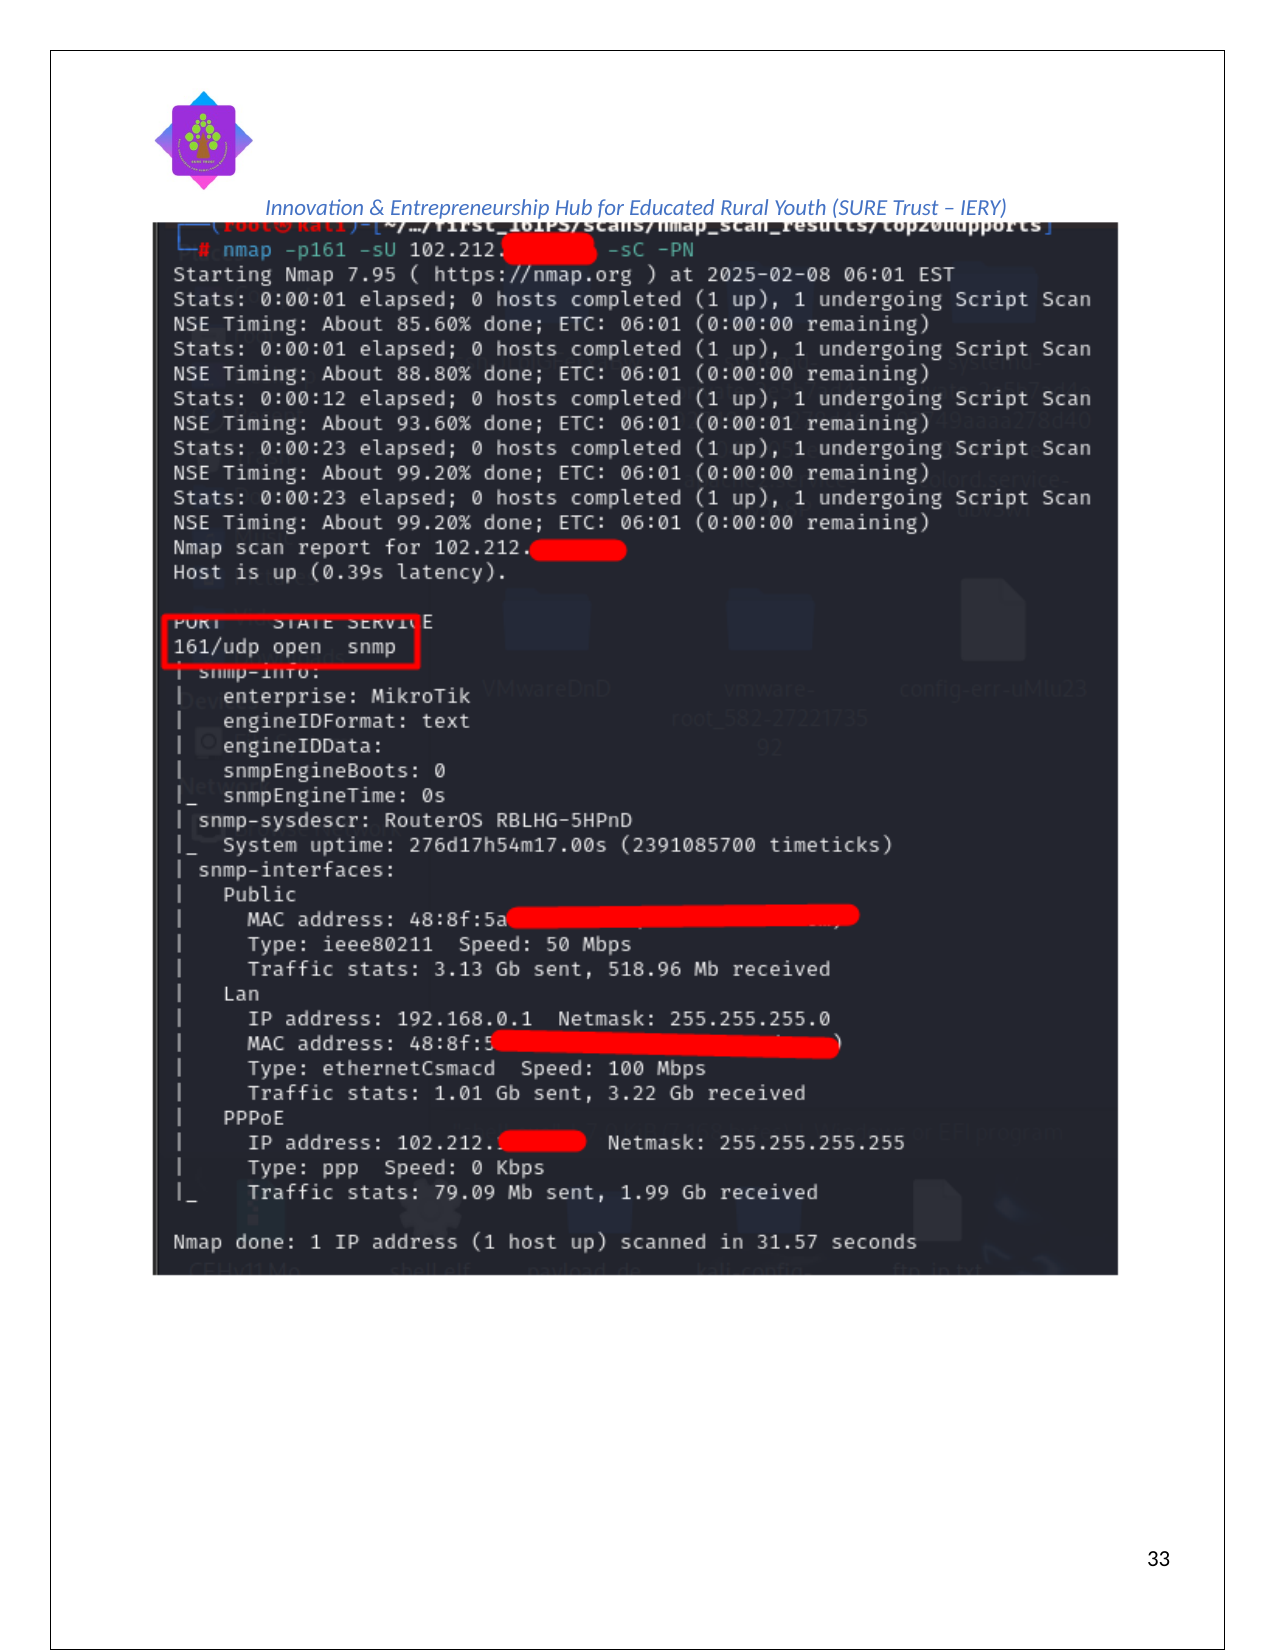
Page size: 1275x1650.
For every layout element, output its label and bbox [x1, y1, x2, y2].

picture [150, 88, 255, 194]
picture [150, 221, 1125, 1280]
